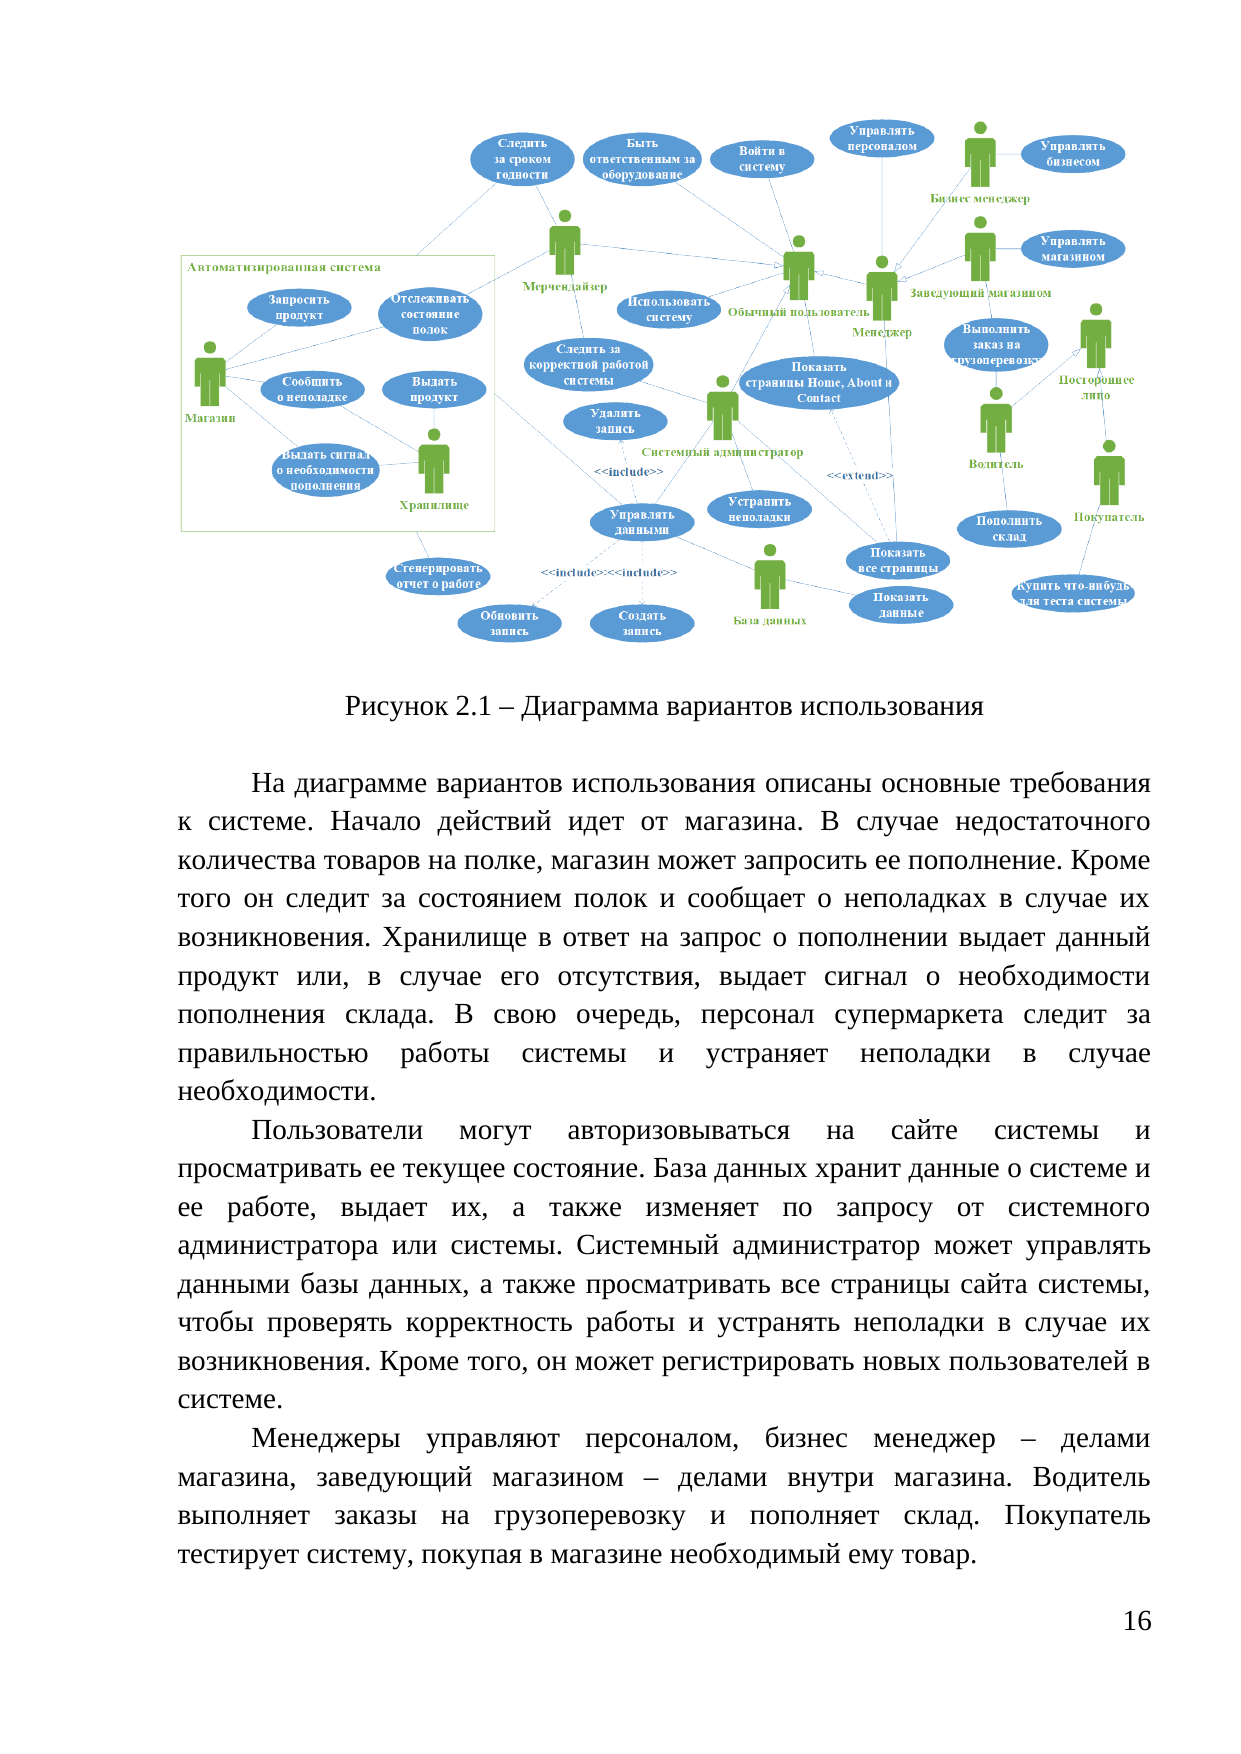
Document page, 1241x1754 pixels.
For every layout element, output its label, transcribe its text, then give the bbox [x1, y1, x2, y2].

text Пользователи могут авторизовываться на сайте системы и просматривать ее текущее состояние. База данных хранит данные о системе и ее работе, выдает их, а также изменяет по запросу от системного администратора или системы. Системный администратор может управлять данными базы данных, а также просматривать все страницы сайта системы, чтобы проверять корректность работы и устранять неполадки в случае их возникновения. Кроме того, он может регистрировать новых пользователей в системе. [177, 1112, 1152, 1415]
text Менеджеры управляют персоналом, бизнес менеджер – делами магазина, заведующий магазином – делами внутри магазина. Водитель выполняет заказы на грузоперевозку и пополняет склад. Покупатель тестирует систему, покупая в магазине необходимый ему товар. [177, 1420, 1152, 1569]
text На диаграмме вариантов использования описаны основные требования к системе. Начало действий идет от магазина. В случае недостаточного количества товаров на полке, магазин может запросить ее пополнение. Кроме того он следит за состоянием полок и сообщает о неполадках в случае их возникновения. Хранилище в ответ на запрос о пополнении выдает данный продукт или, в случае его отсутствия, выдает сигнал о необходимости пополнения склада. В свою очередь, персонал супермаркета следит за правильностью работы системы и устраняет неполадки в случае необходимости. [177, 765, 1152, 1107]
text Рисунок 2.1 – Диаграмма вариантов использования [177, 688, 1152, 721]
picture [177, 118, 1152, 645]
